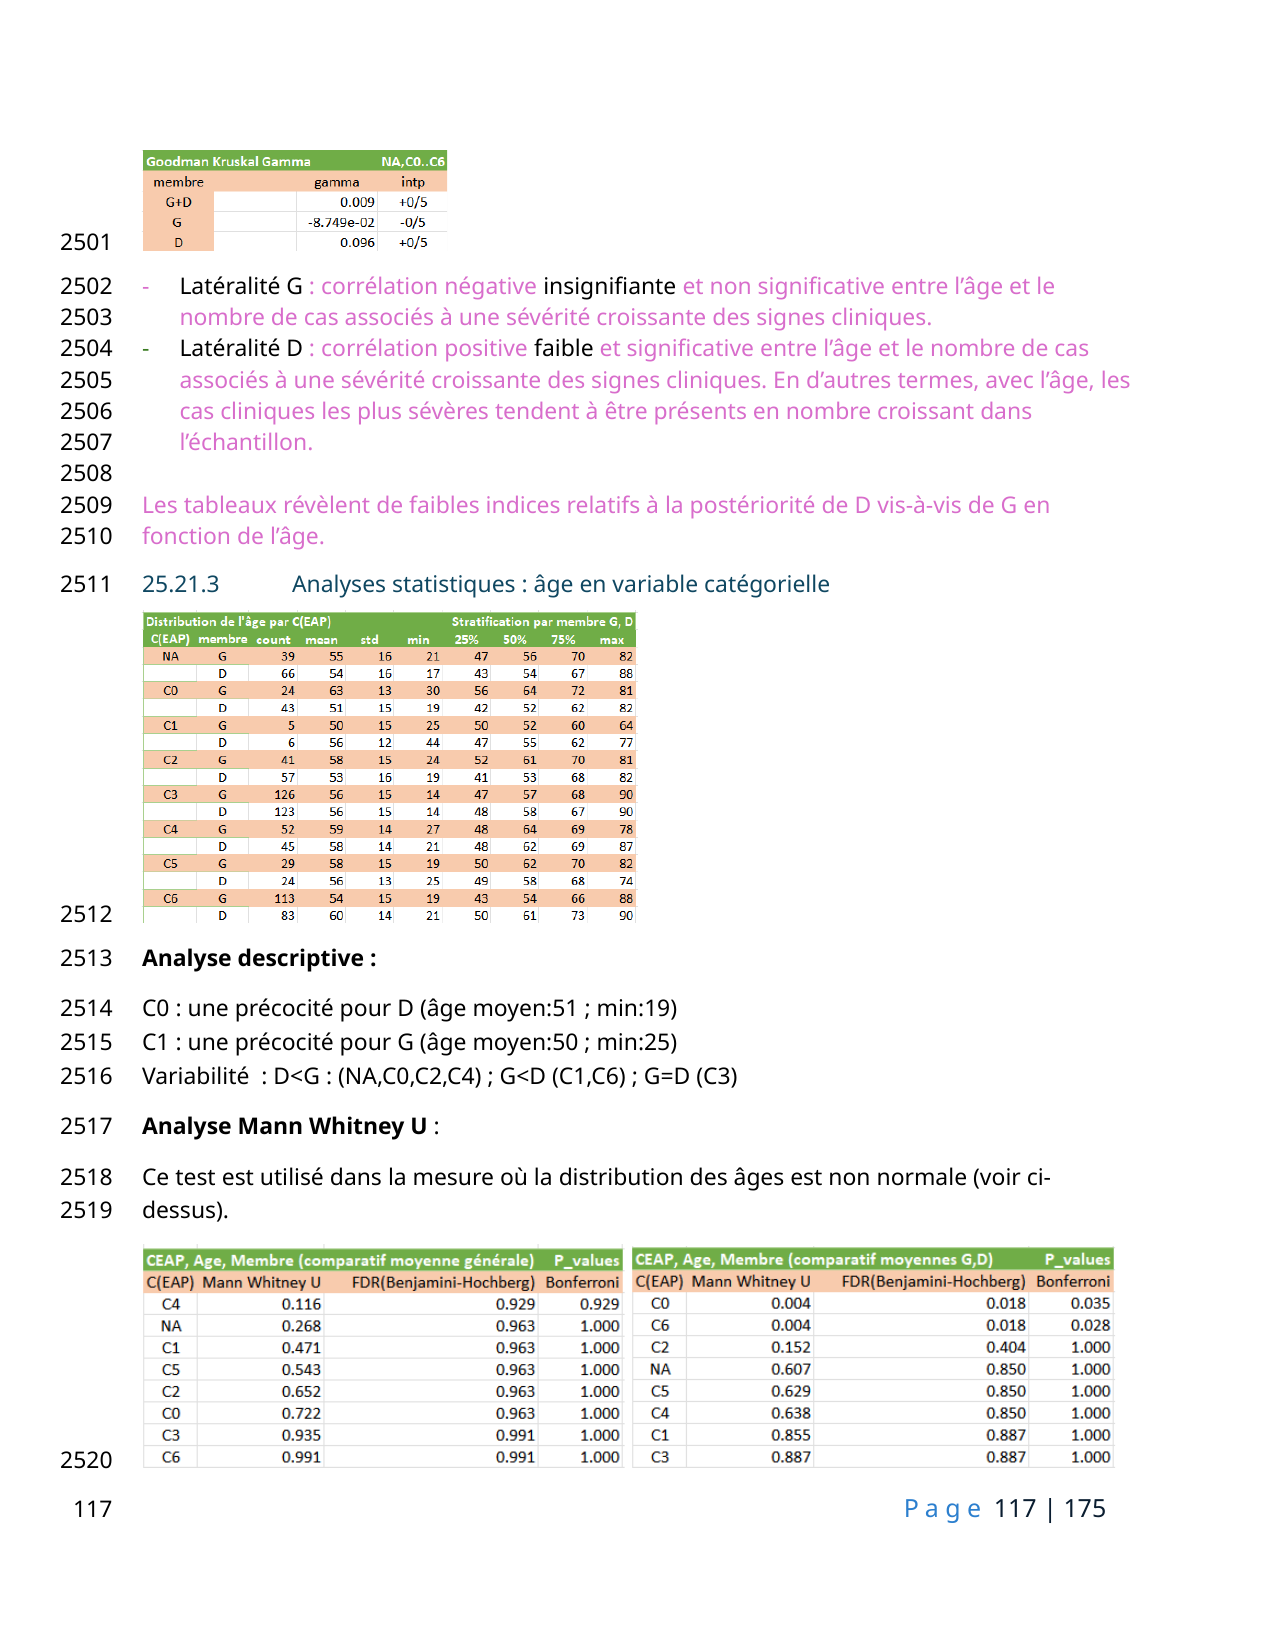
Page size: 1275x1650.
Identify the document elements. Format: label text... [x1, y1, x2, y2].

text Analyse Mann Whitney U : [142, 1110, 1133, 1141]
text Les tableaux révèlent de faibles indices relatifs à la postériorité de D vis-à-vis de G en fonction de l’âge. [142, 489, 1133, 551]
picture [141, 150, 448, 251]
text Analyse descriptive : [142, 942, 1133, 973]
picture [141, 1244, 625, 1468]
picture [141, 610, 638, 923]
picture [630, 1246, 1116, 1468]
list Latéralité D : corrélation positive faible et significative entre l’âge et le nombre de cas associés à une sévérité croissante des signes cliniques. En d’autres termes, avec l’âge, les cas cliniques les plus sévères tendent à être présents en nombre croissant dans l’échantillon. [142, 332, 1133, 457]
text C0 : une précocité pour D (âge moyen:51 ; min:19) C1 : une précocité pour G (âge moyen:50 ; min:25) Variabilité : D<G : (NA,C0,C2,C4) ; G<D (C1,C6) ; G=D (C3) [142, 992, 1133, 1091]
list Latéralité G : corrélation négative insignifiante et non significative entre l’âge et le nombre de cas associés à une sévérité croissante des signes cliniques. [142, 270, 1133, 332]
subtitle Analyses statistiques : âge en variable catégorielle [142, 568, 1133, 599]
text Ce test est utilisé dans la mesure où la distribution des âges est non normale (voir ci-dessus). [142, 1160, 1133, 1225]
